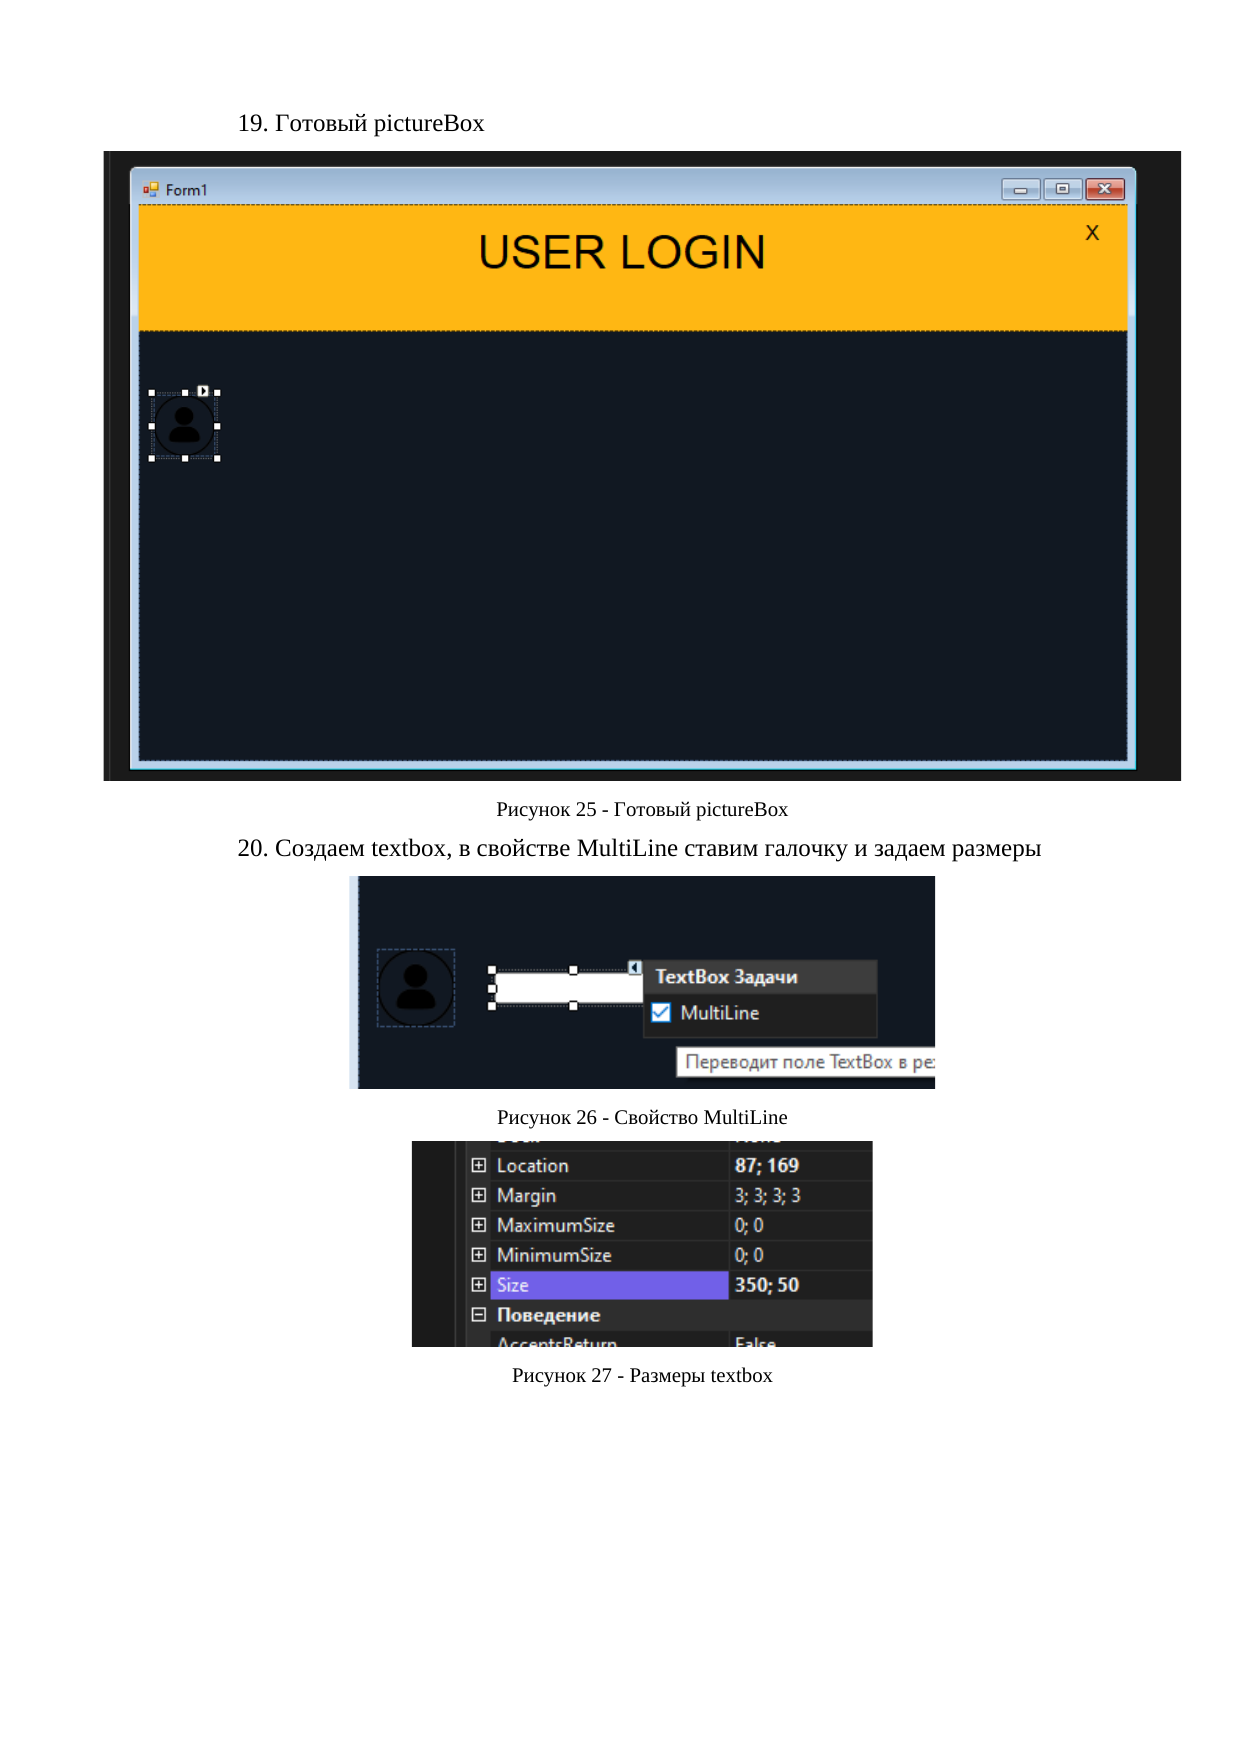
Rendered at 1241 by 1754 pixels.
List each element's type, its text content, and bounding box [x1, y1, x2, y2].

list Готовый pictureBox [237, 108, 1181, 137]
text Рисунок 25 - Готовый pictureBox [103, 797, 1181, 821]
picture [411, 1141, 873, 1347]
text Рисунок 27 - Размеры textbox [103, 1363, 1181, 1387]
list Создаем textbox, в свойстве MultiLine ставим галочку и задаем размеры [237, 833, 1181, 862]
picture [103, 151, 1182, 781]
picture [349, 876, 936, 1089]
text Рисунок 26 - Свойство MultiLine [103, 1105, 1181, 1129]
